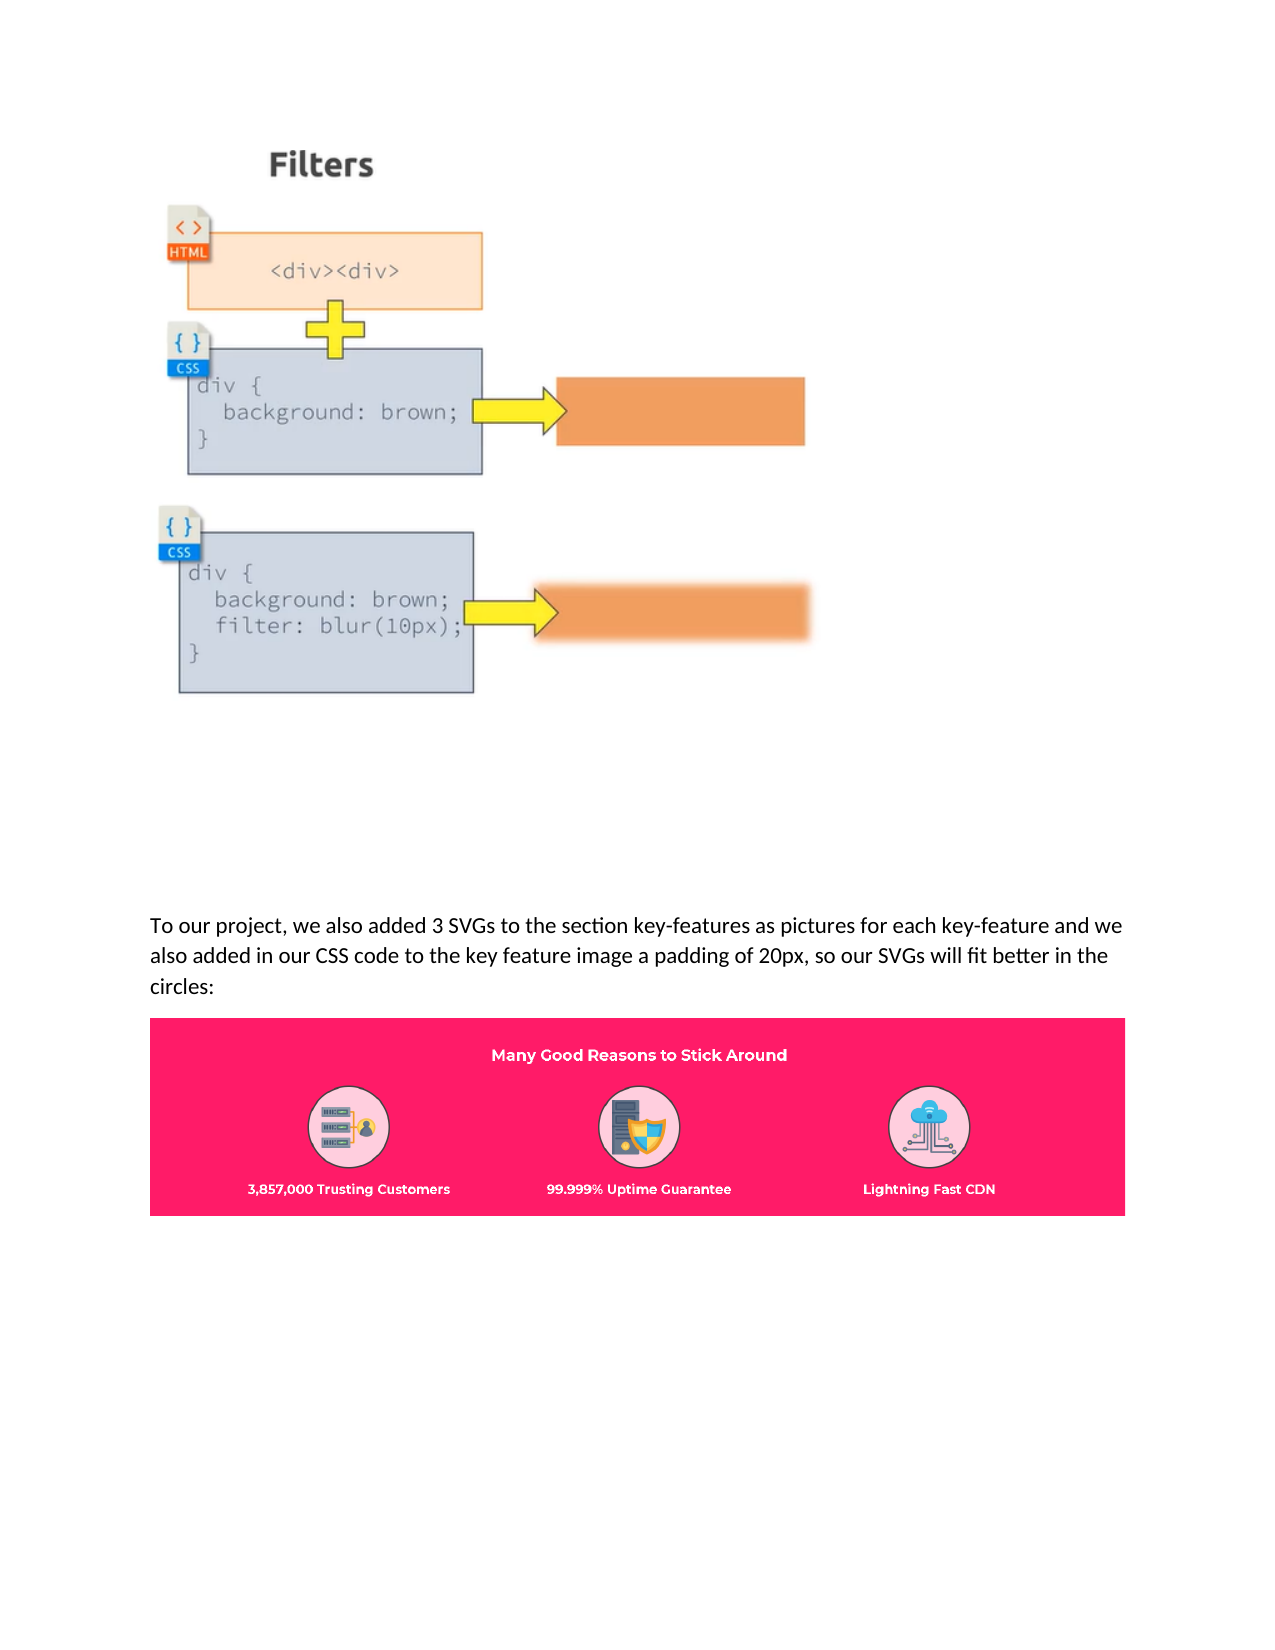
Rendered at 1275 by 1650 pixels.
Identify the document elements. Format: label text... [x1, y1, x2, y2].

text To our project, we also added 3 SVGs to the section key-features as pictures for each key-feature and we also added in our CSS code to the key feature image a padding of 20px, so our SVGs will fit better in the circles: [150, 911, 1125, 1000]
picture [150, 501, 822, 706]
picture [150, 150, 818, 483]
picture [150, 1018, 1125, 1216]
